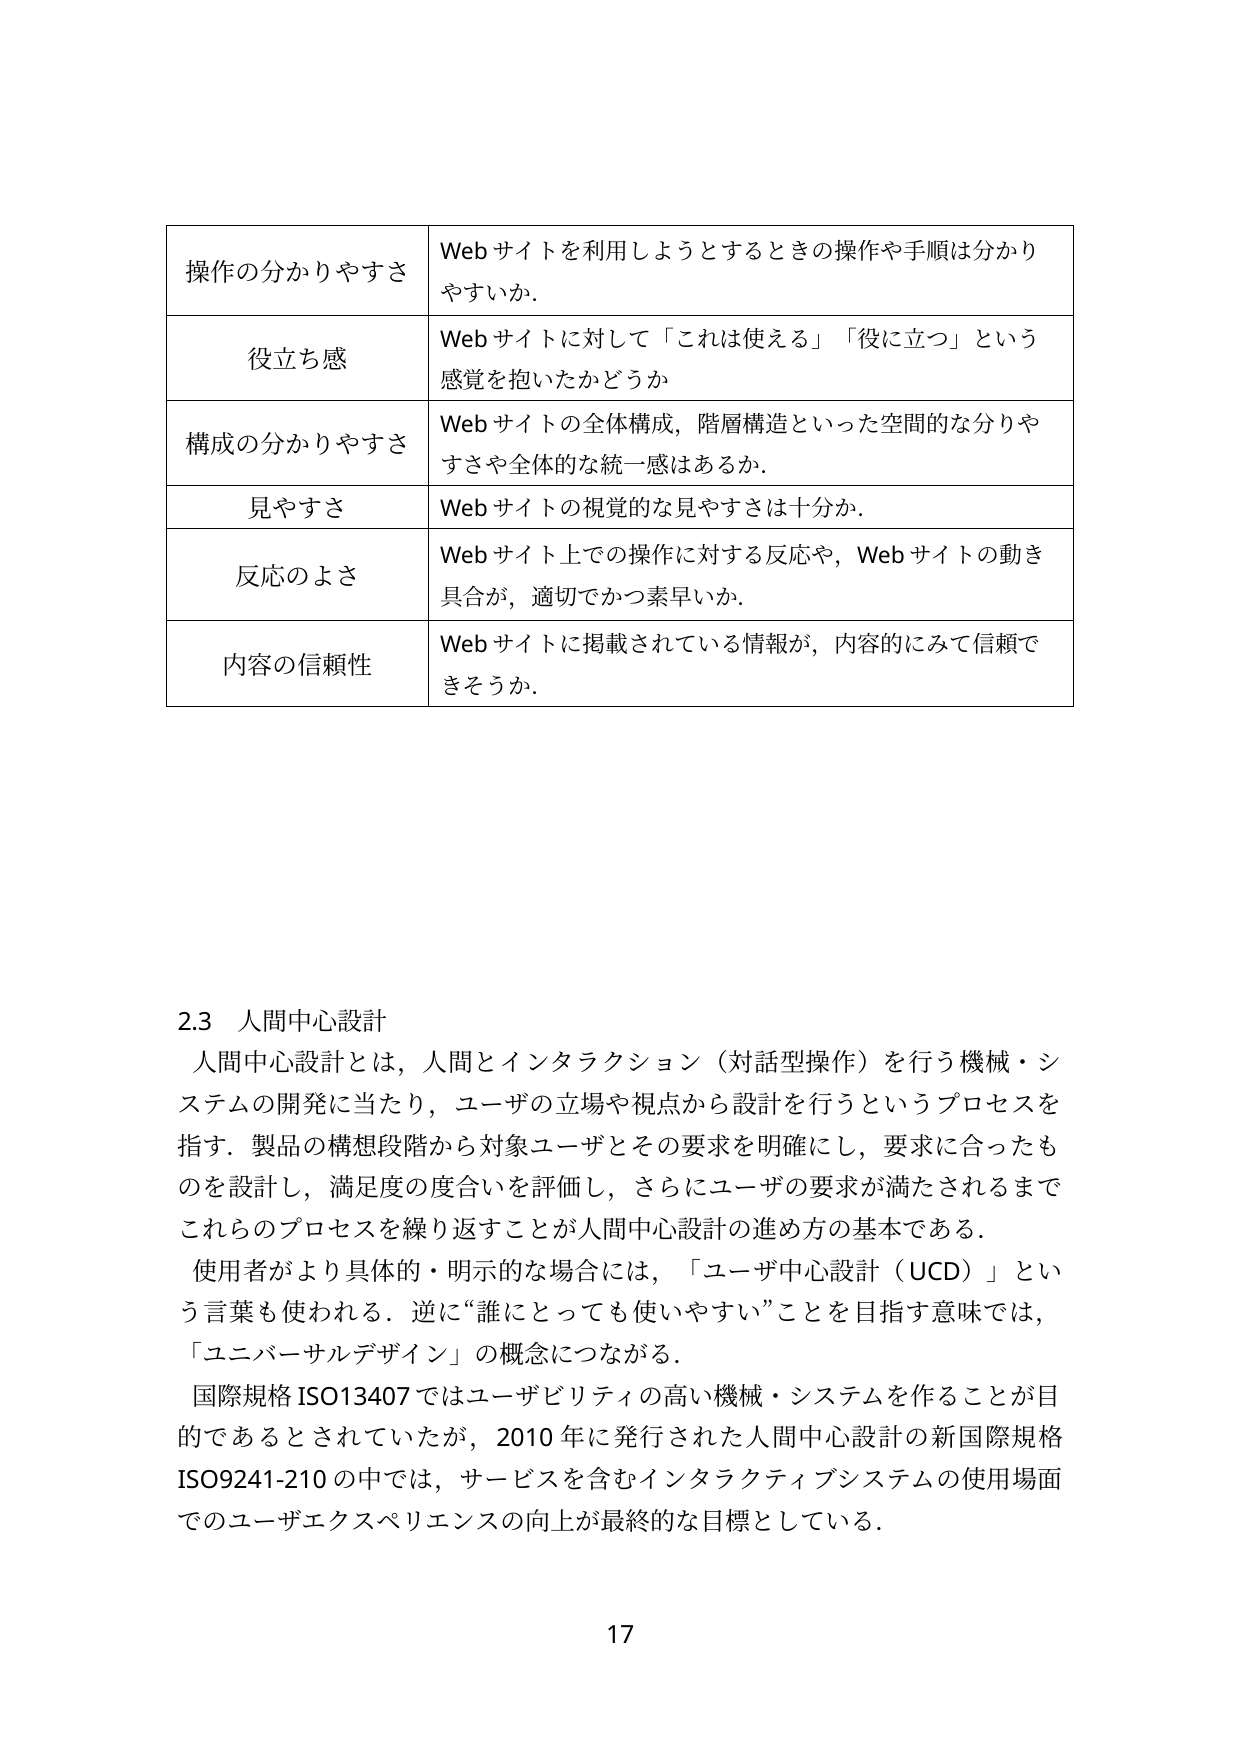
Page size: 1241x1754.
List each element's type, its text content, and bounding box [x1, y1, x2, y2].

table_cell 見やすさ [167, 486, 428, 527]
table_cell 内容の信頼性 [167, 621, 428, 706]
table_cell 構成の分かりやすさ [167, 401, 428, 485]
table_cell Webサイトに対して「これは使える」「役に立つ」という感覚を抱いたかどうか [429, 316, 1073, 400]
text 使用者がより具体的・明示的な場合には，「ユーザ中心設計（UCD）」という言葉も使われる．逆に“誰にとっても使いやすい”ことを目指す意味では，「ユニバーサルデザイン」の概念につながる． [177, 1249, 1063, 1374]
table_cell Webサイトの全体構成，階層構造といった空間的な分りやすさや全体的な統一感はあるか． [429, 401, 1073, 485]
table_cell Webサイトを利用しようとするときの操作や手順は分かりやすいか． [429, 226, 1073, 315]
text 2.3 人間中心設計 [177, 999, 1063, 1040]
table_cell Webサイト上での操作に対する反応や，Webサイトの動き具合が，適切でかつ素早いか． [429, 529, 1073, 620]
text 国際規格ISO13407ではユーザビリティの高い機械・システムを作ることが目的であるとされていたが，2010年に発行された人間中心設計の新国際規格ISO9241-210の中では，サービスを含むインタラクティブシステムの使用場面でのユーザエクスペリエンスの向上が最終的な目標としている． [177, 1374, 1063, 1540]
table_cell Webサイトに掲載されている情報が，内容的にみて信頼できそうか． [429, 621, 1073, 706]
table_cell 操作の分かりやすさ [167, 226, 428, 315]
text 人間中心設計とは，人間とインタラクション（対話型操作）を行う機械・システムの開発に当たり，ユーザの立場や視点から設計を行うというプロセスを指す．製品の構想段階から対象ユーザとその要求を明確にし，要求に合ったものを設計し，満足度の度合いを評価し，さらにユーザの要求が満たされるまでこれらのプロセスを繰り返すことが人間中心設計の進め方の基本である． [177, 1040, 1063, 1249]
table_cell 役立ち感 [167, 316, 428, 400]
table_cell 反応のよさ [167, 529, 428, 620]
table_cell Webサイトの視覚的な見やすさは十分か． [429, 486, 1073, 527]
